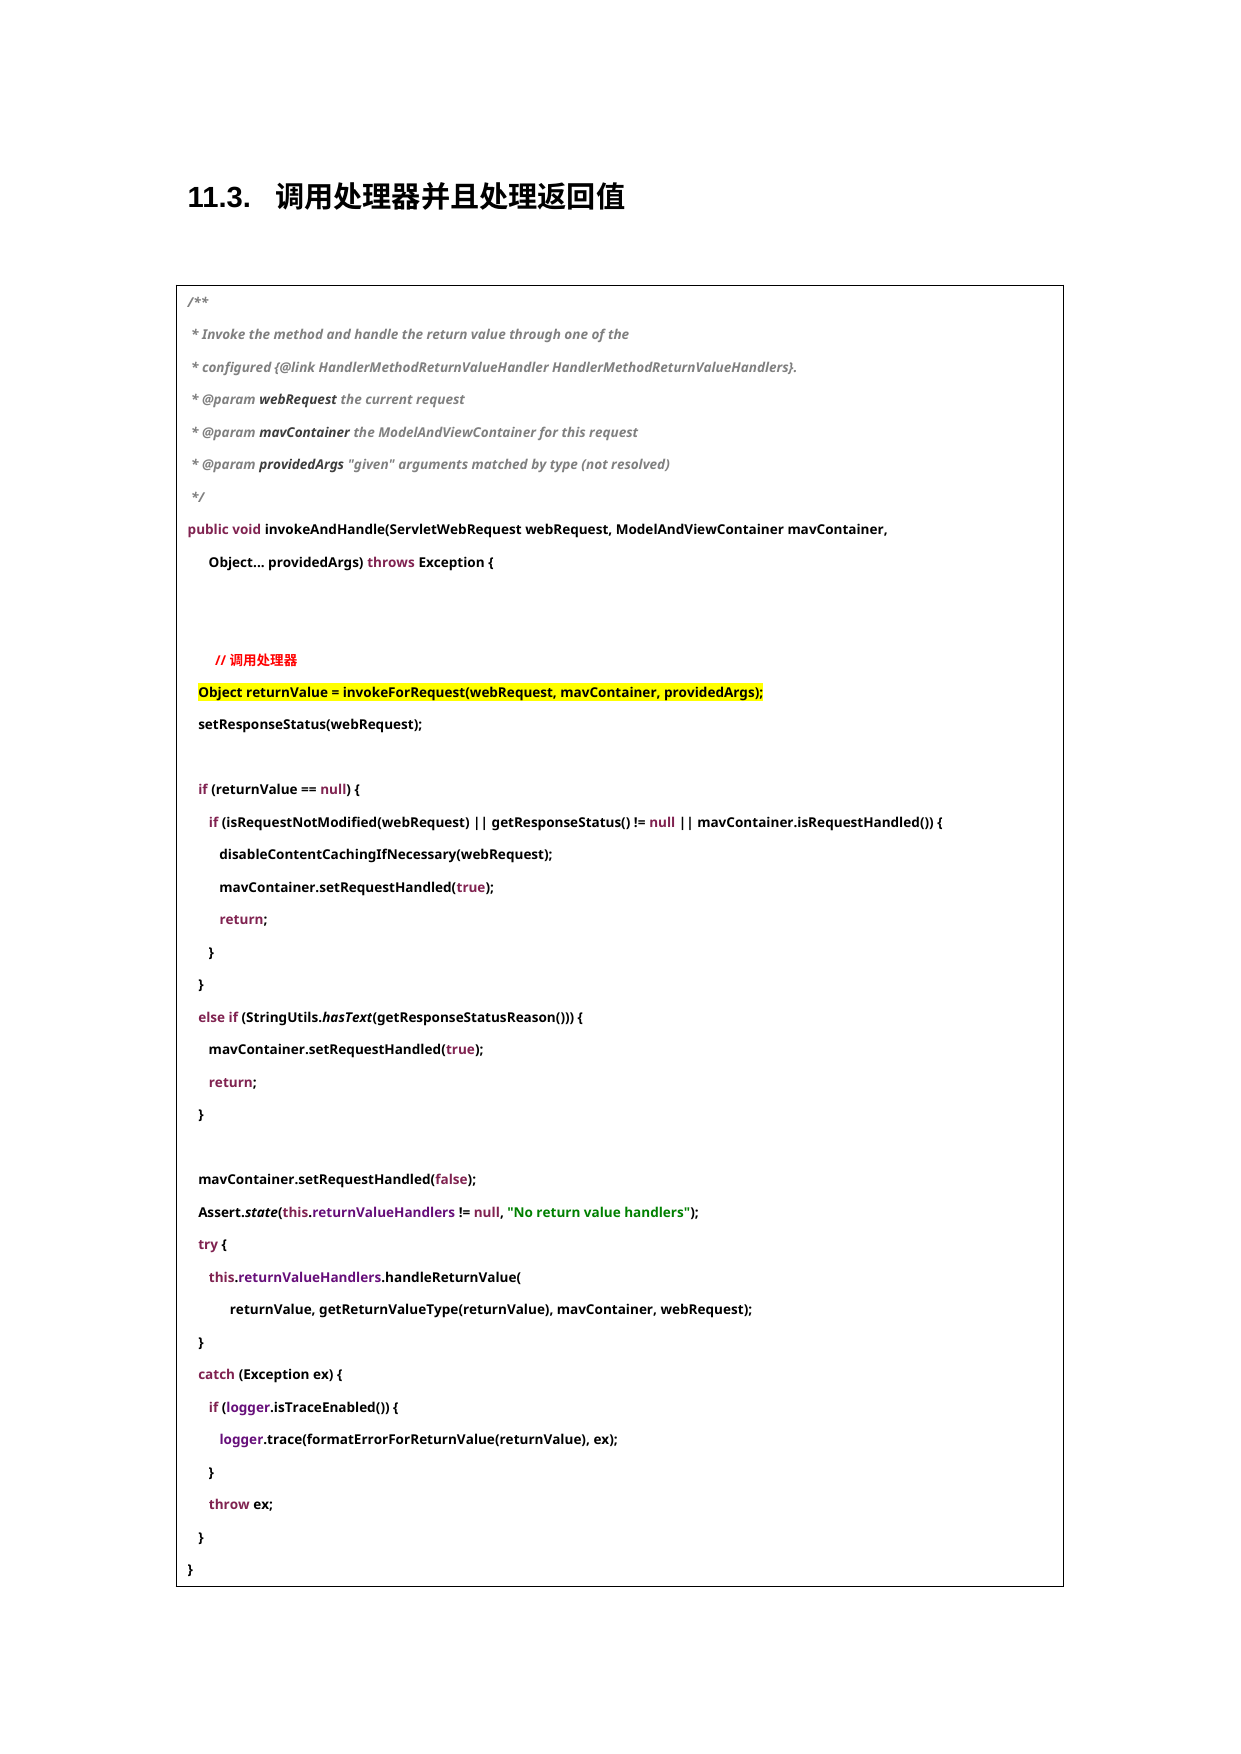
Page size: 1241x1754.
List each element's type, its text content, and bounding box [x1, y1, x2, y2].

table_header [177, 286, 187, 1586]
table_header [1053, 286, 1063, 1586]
subtitle 调用处理器并且处理返回值 [187, 162, 1053, 227]
